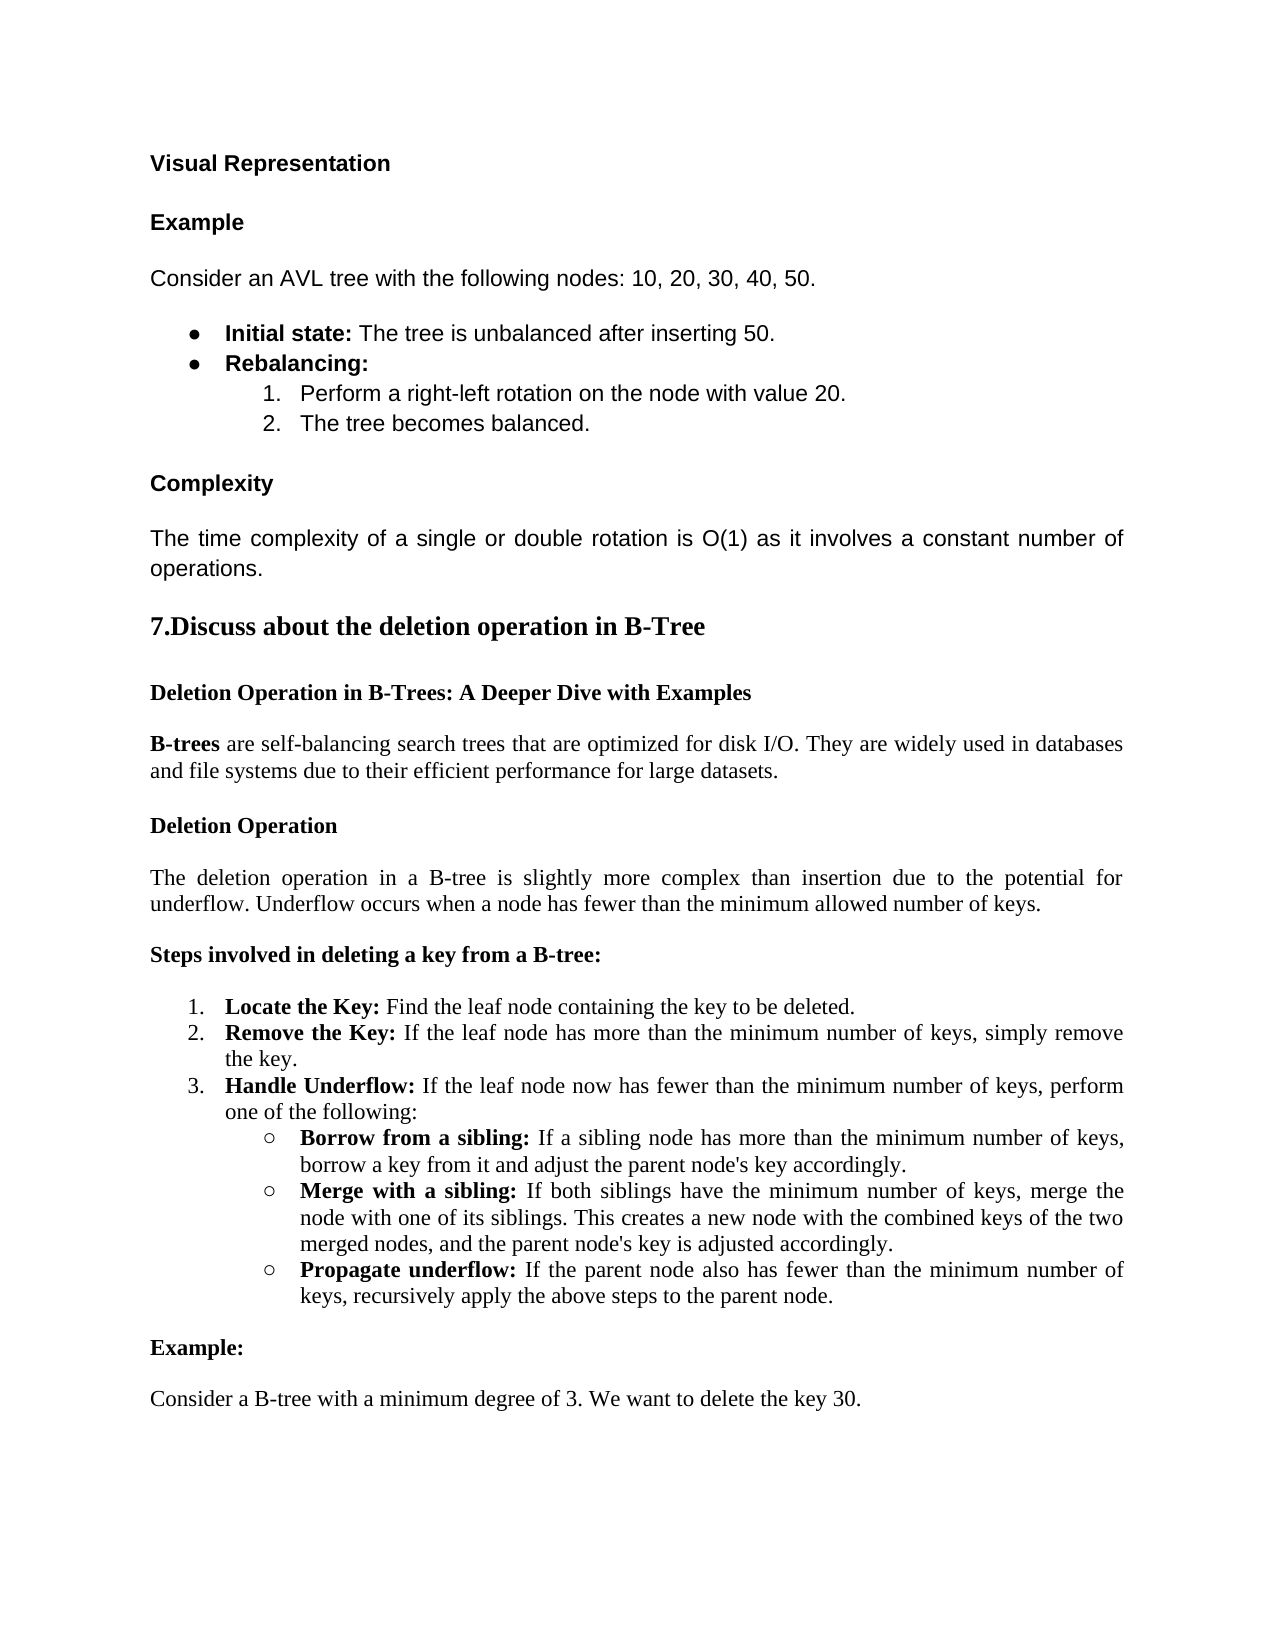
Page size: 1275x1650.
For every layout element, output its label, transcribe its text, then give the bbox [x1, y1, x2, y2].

text The deletion operation in a B-tree is slightly more complex than insertion due to the potential for underflow. Underflow occurs when a node has fewer than the minimum allowed number of keys. [150, 864, 1125, 916]
list Perform a right-left rotation on the node with value 20. [262, 380, 1125, 407]
subtitle Example [150, 209, 1125, 236]
list Merge with a sibling: If both siblings have the minimum number of keys, merge the node with one of its siblings. This creates a new node with the combined keys of the two merged nodes, and the parent node's key is adjusted accordingly. [262, 1177, 1125, 1256]
list Remove the Key: If the leaf node has more than the minimum number of keys, simply remove the key. [187, 1019, 1125, 1072]
subtitle Complexity [150, 470, 1125, 496]
subtitle Deletion Operation [150, 812, 1125, 839]
list Handle Underflow: If the leaf node now has fewer than the minimum number of keys, perform one of the following: [187, 1072, 1125, 1124]
list Borrow from a sibling: If a sibling node has more than the minimum number of keys, borrow a key from it and adjust the parent node's key accordingly. [262, 1124, 1125, 1177]
text Example: [150, 1334, 1125, 1360]
subtitle Deletion Operation in B-Trees: A Deeper Dive with Examples [150, 679, 1125, 705]
text Consider an AVL tree with the following nodes: 10, 20, 30, 40, 50. [150, 264, 1125, 291]
list Rebalancing: [187, 350, 1125, 376]
subtitle Visual Representation [150, 150, 1125, 176]
list The tree becomes balanced. [262, 410, 1125, 437]
text The time complexity of a single or double rotation is O(1) as it involves a constant number of operations. [150, 525, 1125, 582]
list Initial state: The tree is unbalanced after inserting 50. [187, 320, 1125, 346]
text Consider a B-tree with a minimum degree of 3. We want to delete the key 30. [150, 1385, 1125, 1412]
text 7.Discuss about the deletion operation in B-Tree [150, 610, 1125, 642]
list Locate the Key: Find the leaf node containing the key to be deleted. [187, 993, 1125, 1019]
text Steps involved in deleting a key from a B-tree: [150, 941, 1125, 968]
list Propagate underflow: If the parent node also has fewer than the minimum number of keys, recursively apply the above steps to the parent node. [262, 1256, 1125, 1309]
text B-trees are self-balancing search trees that are optimized for disk I/O. They are widely used in databases and file systems due to their efficient performance for large datasets. [150, 730, 1125, 783]
